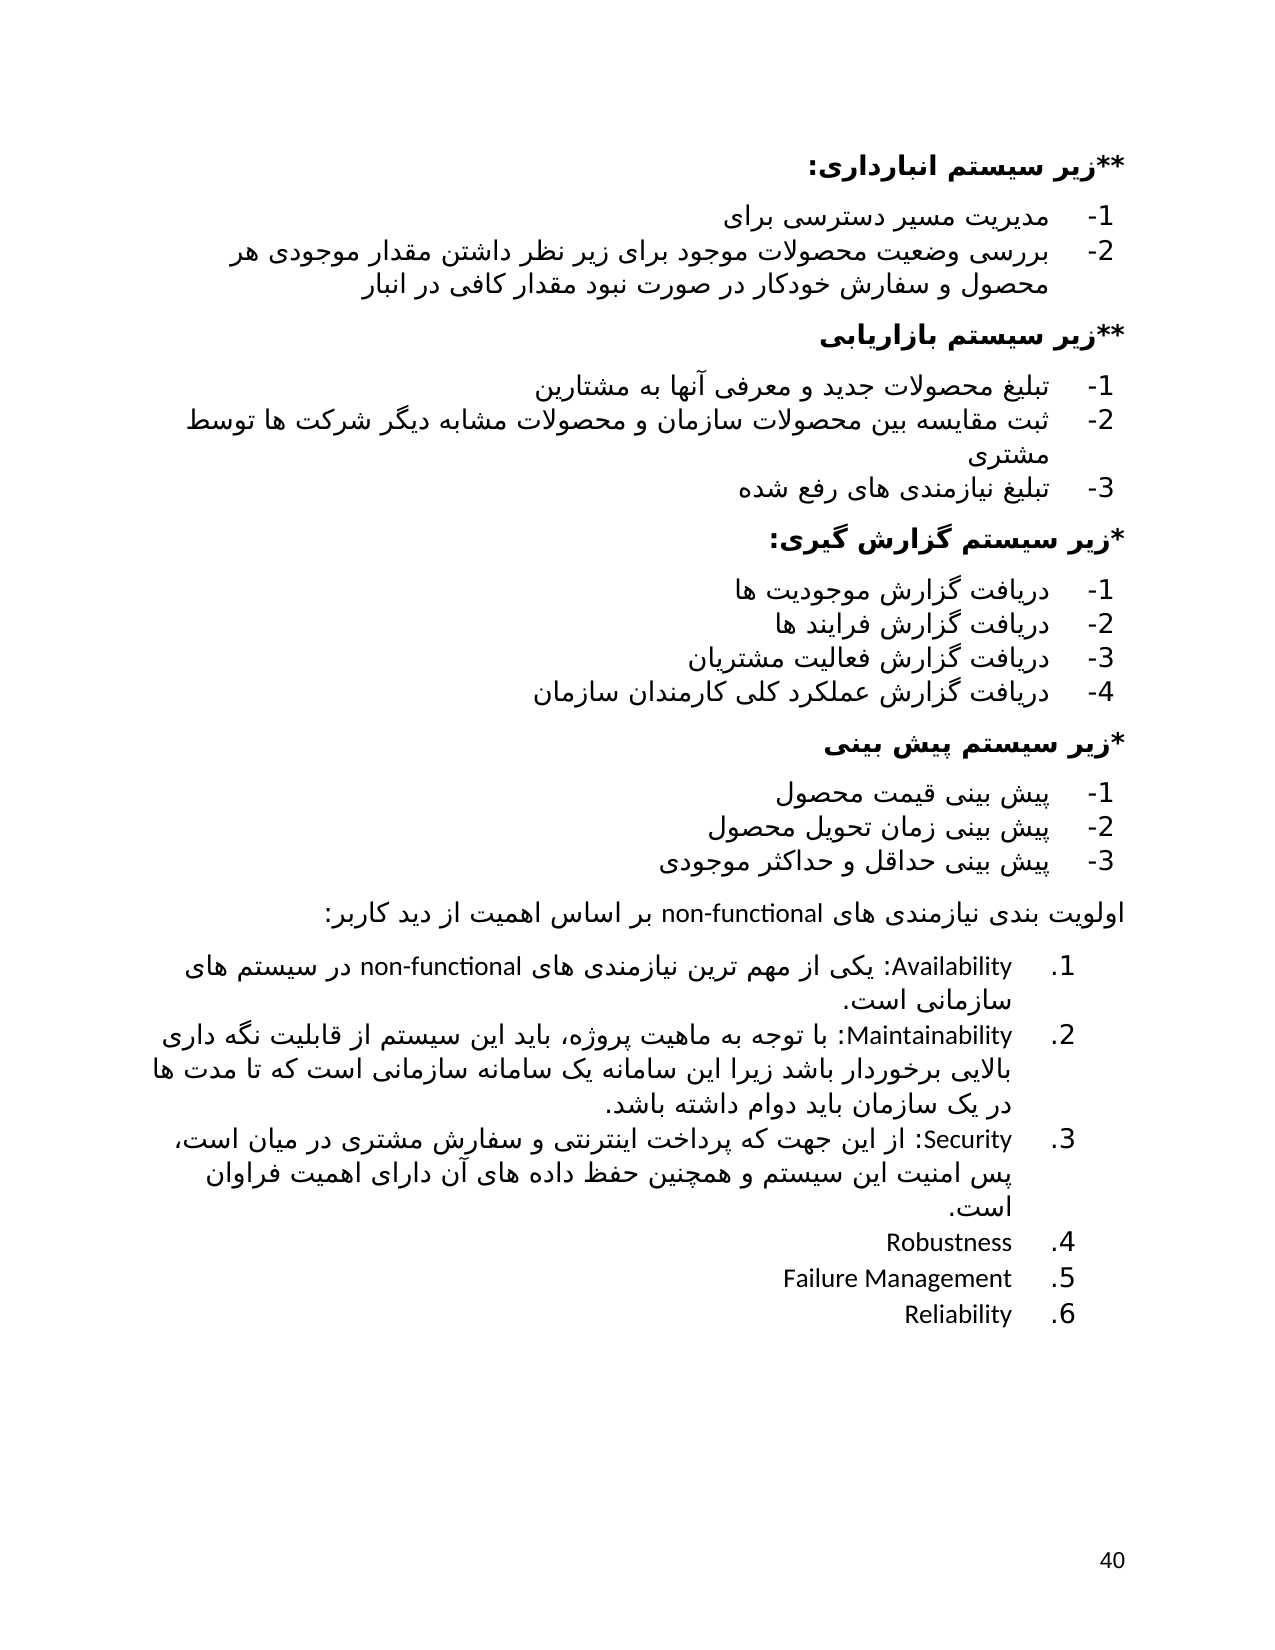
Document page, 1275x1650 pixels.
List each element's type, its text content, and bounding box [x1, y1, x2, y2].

list بررسی وضعیت محصولات موجود برای زیر نظر داشتن مقدار موجودی هر محصول و سفارش خودکار در صورت نبود مقدار کافی در انبار [150, 235, 1087, 300]
list Security: از این جهت که پرداخت اینترنتی و سفارش مشتری در میان است، پس امنیت این سیستم و همچنین حفظ داده های آن دارای اهمیت فراوان است. [150, 1122, 1050, 1223]
list دریافت گزارش عملکرد کلی کارمندان سازمان [150, 676, 1087, 708]
text **زیر سیستم بازاریابی [150, 319, 1125, 351]
text *زیر سیستم گزارش گیری: [150, 523, 1125, 555]
list پیش بینی قیمت محصول [150, 778, 1087, 809]
list ثبت مقایسه بین محصولات سازمان و محصولات مشابه دیگر شرکت ها توسط مشتری [150, 404, 1087, 470]
list تبلیغ نیازمندی های رفع شده [150, 472, 1087, 504]
list Reliability [150, 1297, 1050, 1330]
list Robustness [150, 1226, 1050, 1259]
list Availability: یکی از مهم ترین نیازمندی های non-functional در سیستم های سازمانی است. [150, 949, 1050, 1016]
list تبلیغ محصولات جدید و معرفی آنها به مشتارین [150, 370, 1087, 402]
list Maintainability: با توجه به ماهیت پروژه، باید این سیستم از قابلیت نگه داری بالایی برخوردار باشد زیرا این سامانه یک سامانه سازمانی است که تا مدت ها در یک سازمان باید دوام داشته باشد. [150, 1018, 1050, 1119]
list دریافت گزارش فعالیت مشتریان [150, 642, 1087, 674]
list دریافت گزارش موجودیت ها [150, 574, 1087, 606]
list دریافت گزارش فرایند ها [150, 608, 1087, 639]
text **زیر سیستم انبارداری: [150, 150, 1125, 182]
list مدیریت مسیر دسترسی برای [150, 201, 1087, 232]
text *زیر سیستم پیش بینی [150, 727, 1125, 758]
list Failure Management [150, 1261, 1050, 1294]
text اولویت بندی نیازمندی های non-functional بر اساس اهمیت از دید کاربر: [150, 896, 1125, 929]
list پیش بینی حداقل و حداکثر موجودی [150, 846, 1087, 877]
list پیش بینی زمان تحویل محصول [150, 812, 1087, 843]
